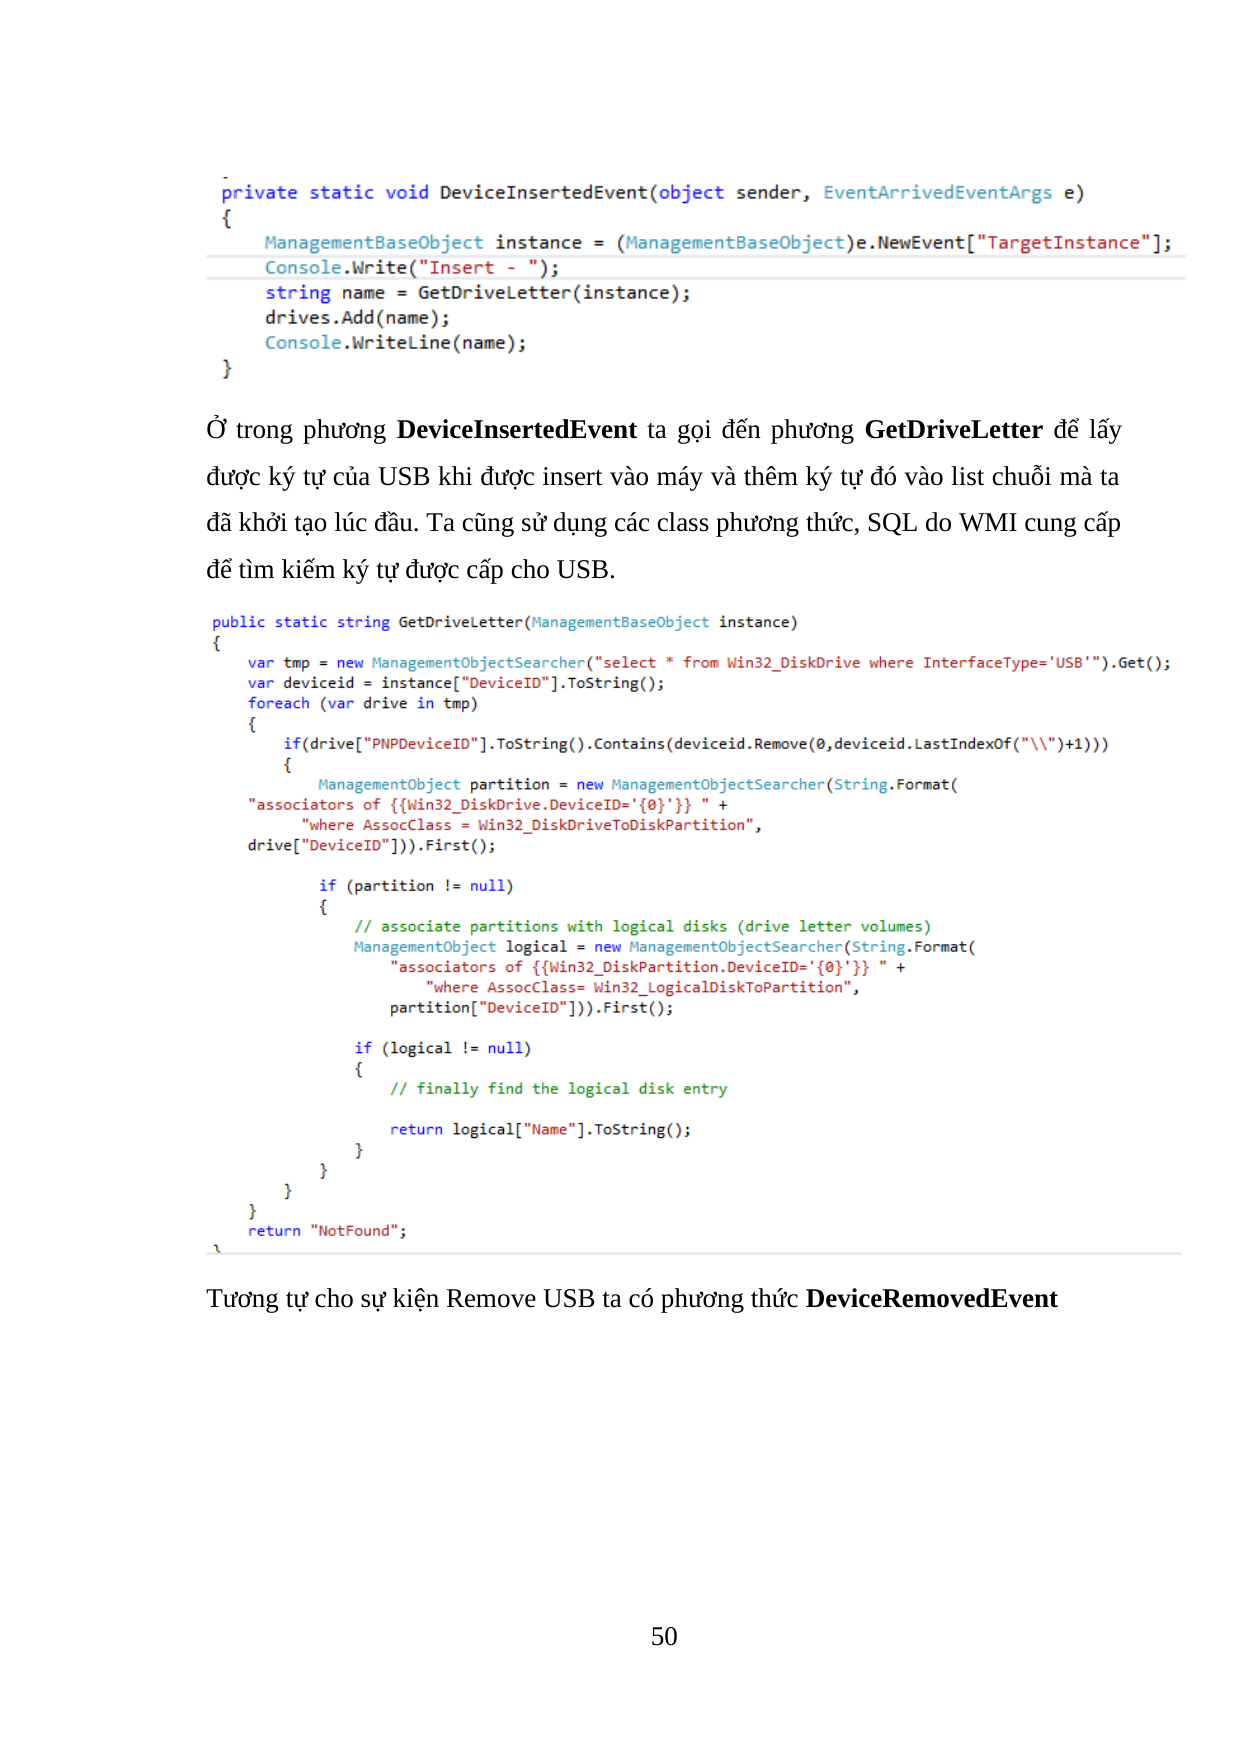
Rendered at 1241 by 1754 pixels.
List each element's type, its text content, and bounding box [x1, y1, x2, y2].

text Tương tự cho sự kiện Remove USB ta có phương thức DeviceRemovedEvent [206, 1282, 1122, 1313]
picture [206, 177, 1186, 385]
picture [206, 612, 1182, 1255]
text Ở trong phương DeviceInsertedEvent ta gọi đến phương GetDriveLetter để lấy được ký tự của USB khi được insert vào máy và thêm ký tự đó vào list chuỗi mà ta đã khởi tạo lúc đầu. Ta cũng sử dụng các class phương thức, SQL do WMI cung cấp để tìm kiếm ký tự được cấp cho USB. [206, 413, 1122, 584]
